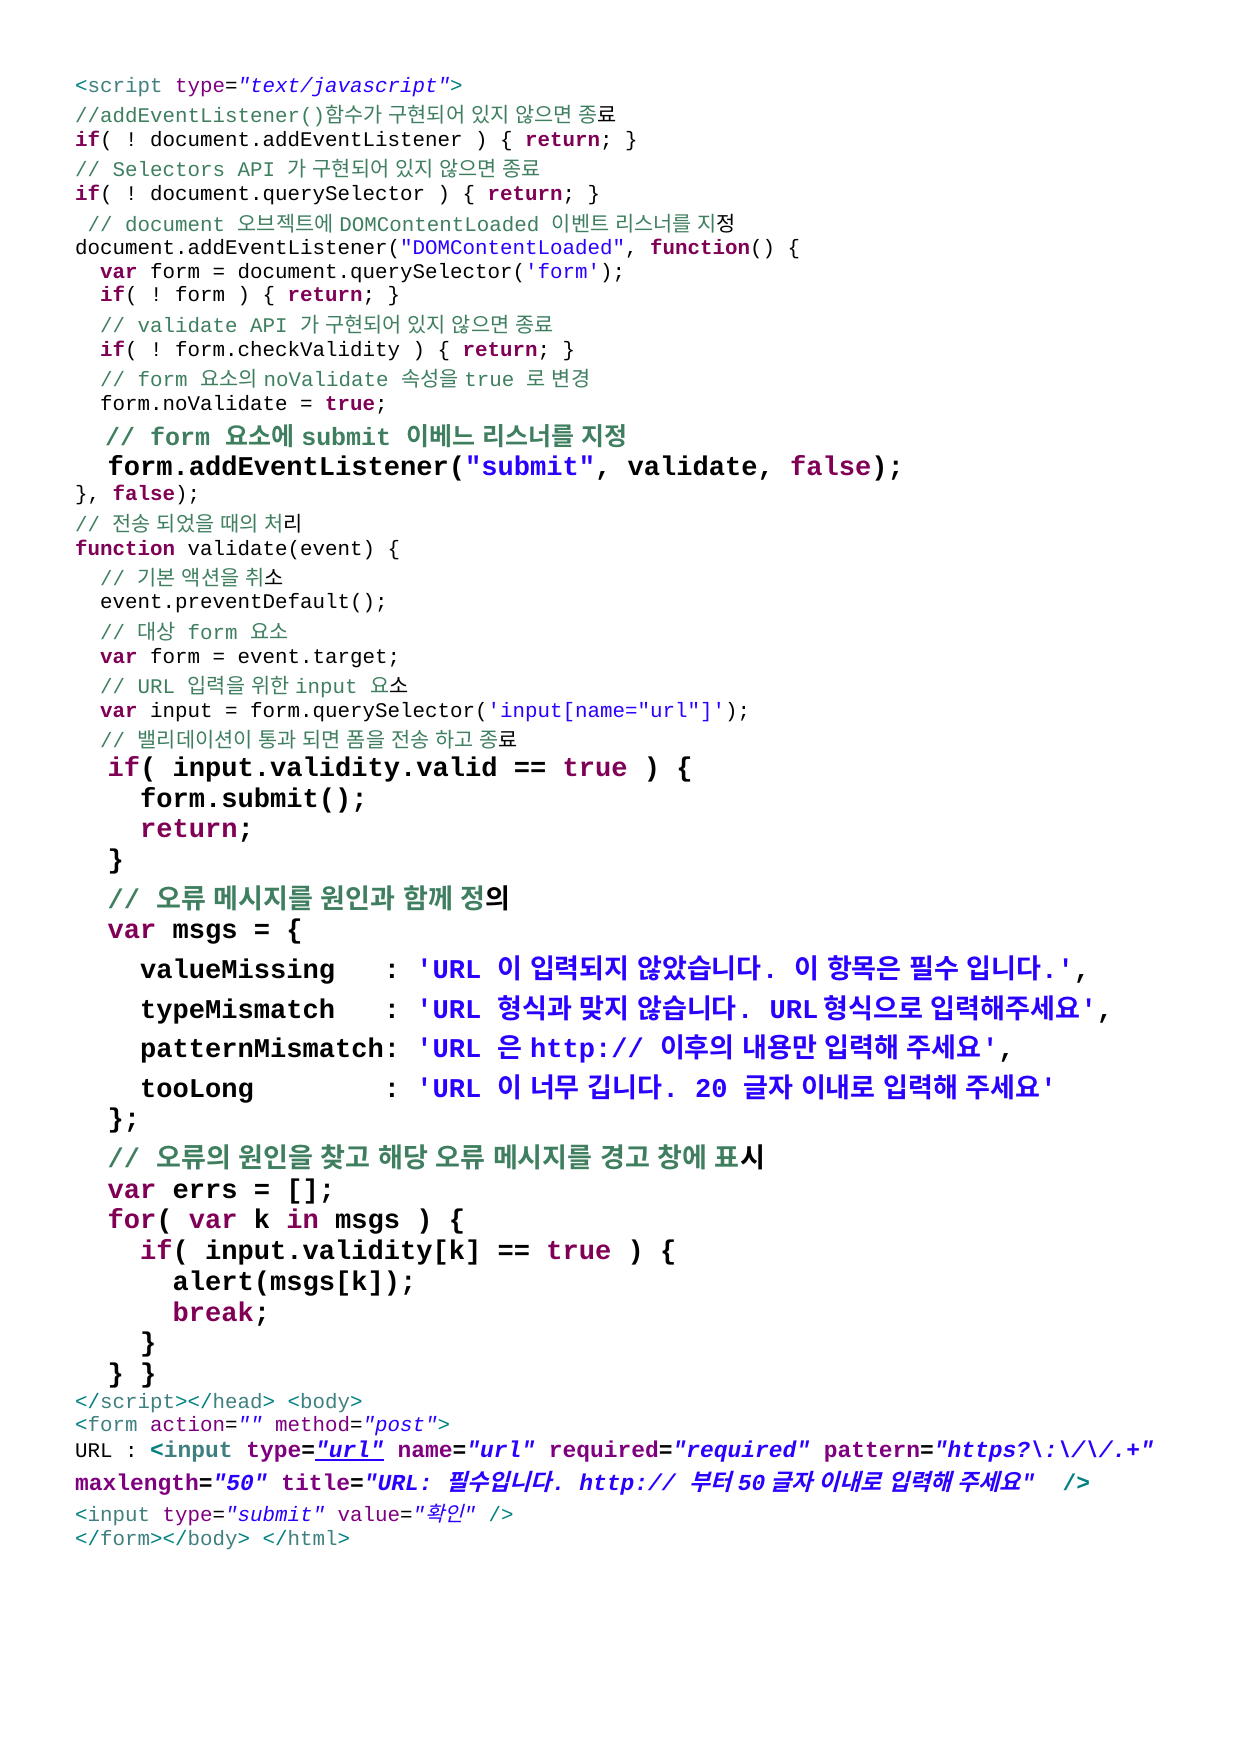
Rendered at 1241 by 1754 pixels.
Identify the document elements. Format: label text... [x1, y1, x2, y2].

text typeMismatch : 'URL 형식과 맞지 않습니다. URL형식으로 입력해주세요', [75, 987, 1165, 1026]
text if( ! document.querySelector ) { return; } [75, 183, 1165, 207]
text // document 오브젝트에 DOMContentLoaded 이벤트 리스너를 지정 [75, 207, 1165, 237]
text <script type="text/javascript"> [75, 75, 1165, 99]
text var msgs = { [75, 916, 1165, 947]
text // validate API 가 구현되어 있지 않으면 종료 [75, 308, 1165, 338]
text alert(msgs[k]); [75, 1268, 1165, 1298]
text break; [75, 1298, 1165, 1329]
text // form 요소의 noValidate 속성을 true 로 변경 [75, 362, 1165, 393]
text for( var k in msgs ) { [75, 1206, 1165, 1237]
text }; [75, 1105, 1165, 1136]
text </script></head> <body> [75, 1391, 1165, 1414]
text document.addEventListener("DOMContentLoaded", function() { [75, 237, 1165, 261]
text <form action="" method="post"> [75, 1414, 1165, 1438]
text URL : <input type="url" name="url" required="required" pattern="https?\:\/\/.+" maxlength="50" title="URL: 필수입니다. http:// 부터 50글자 이내로 입력해 주세요" /> [75, 1438, 1165, 1497]
text //addEventListener()함수가 구현되어 있지 않으면 종료 [75, 99, 1165, 129]
text } } [75, 1360, 1165, 1391]
text // 오류 메시지를 원인과 함께 정의 [75, 877, 1165, 916]
text valueMissing : 'URL 이 입력되지 않았습니다. 이 항목은 필수 입니다.', [75, 947, 1165, 987]
text return; [75, 815, 1165, 846]
text if( ! form ) { return; } [75, 284, 1165, 308]
text // 밸리데이션이 통과 되면 폼을 전송 하고 종료 [75, 723, 1165, 754]
text patternMismatch: 'URL 은 http:// 이후의 내용만 입력해 주세요', [75, 1026, 1165, 1066]
text if( input.validity.valid == true ) { [75, 754, 1165, 784]
text // 대상 form 요소 [75, 615, 1165, 646]
text // 기본 액션을 취소 [75, 561, 1165, 592]
text form.addEventListener("submit", validate, false); [75, 453, 1165, 483]
text // Selectors API 가 구현되어 있지 않으면 종료 [75, 153, 1165, 183]
text var input = form.querySelector('input[name="url"]'); [75, 700, 1165, 723]
text if( ! form.checkValidity ) { return; } [75, 338, 1165, 362]
text var form = document.querySelector('form'); [75, 261, 1165, 284]
text event.preventDefault(); [75, 592, 1165, 615]
text </form></body> </html> [75, 1528, 1165, 1551]
text function validate(event) { [75, 537, 1165, 561]
text <input type="submit" value="확인" /> [75, 1497, 1165, 1528]
text var errs = []; [75, 1176, 1165, 1206]
text } [75, 846, 1165, 877]
text }, false); [75, 483, 1165, 507]
text // URL 입력을 위한 input 요소 [75, 669, 1165, 700]
text form.noValidate = true; [75, 393, 1165, 416]
text form.submit(); [75, 784, 1165, 815]
text // 전송 되었을 때의 처리 [75, 507, 1165, 537]
text if( ! document.addEventListener ) { return; } [75, 129, 1165, 153]
text tooLong : 'URL 이 너무 깁니다. 20 글자 이내로 입력해 주세요' [75, 1066, 1165, 1105]
text } [75, 1329, 1165, 1360]
text // form 요소에 submit 이베느 리스너를 지정 [75, 416, 1165, 453]
text // 오류의 원인을 찾고 해당 오류 메시지를 경고 창에 표시 [75, 1136, 1165, 1176]
text var form = event.target; [75, 646, 1165, 669]
text if( input.validity[k] == true ) { [75, 1237, 1165, 1268]
